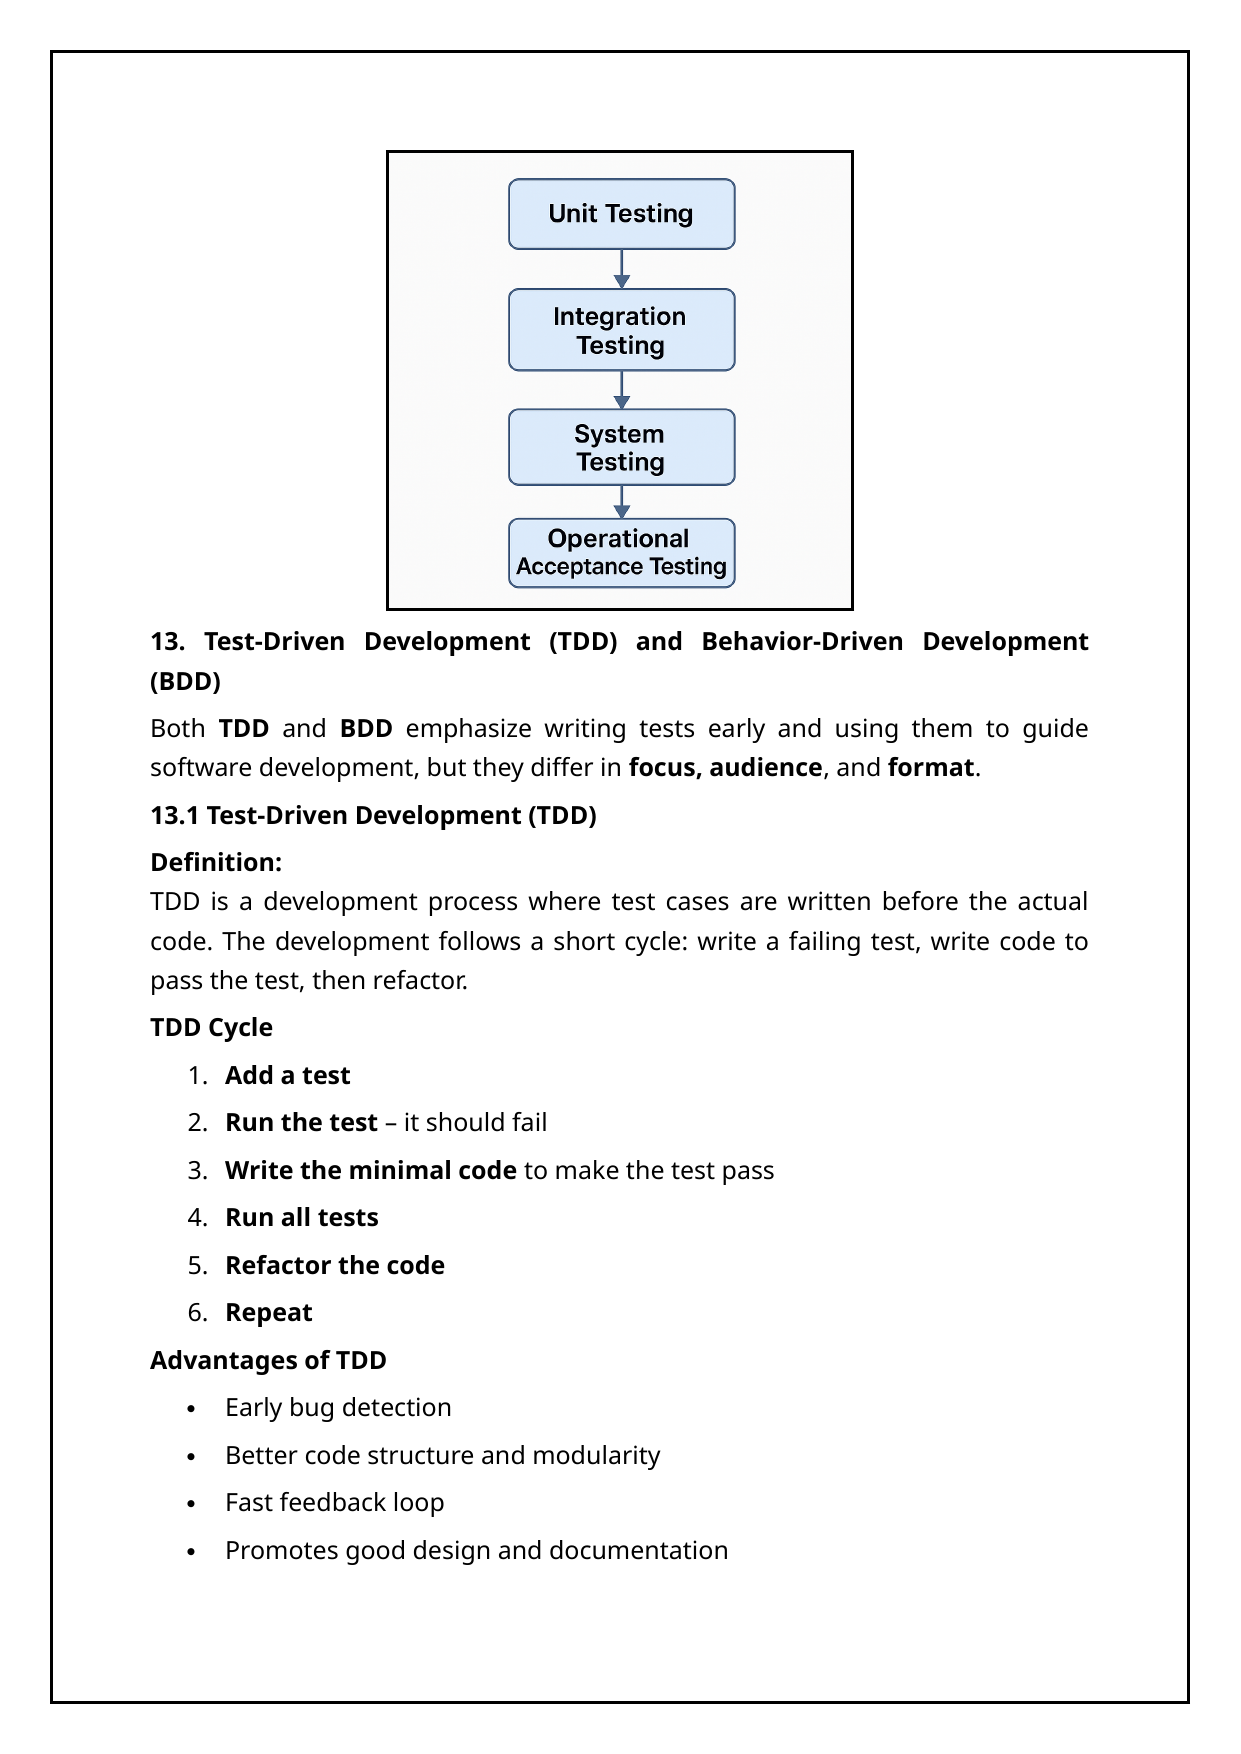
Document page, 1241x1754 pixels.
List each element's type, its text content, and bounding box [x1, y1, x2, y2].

picture [389, 153, 851, 608]
text Both TDD and BDD emphasize writing tests early and using them to guide software development, but they differ in focus, audience, and format. [150, 711, 1090, 784]
list Repeat [187, 1295, 1090, 1329]
text Definition: TDD is a development process where test cases are written before the actual code. The development follows a short cycle: write a failing test, write code to pass the test, then refactor. [150, 845, 1090, 996]
list Add a test [187, 1057, 1090, 1091]
text Advantages of TDD [150, 1342, 1090, 1376]
list Refactor the code [187, 1247, 1090, 1281]
list Run the test – it should fail [187, 1105, 1090, 1139]
list Early bug detection [187, 1390, 1090, 1424]
list Fast feedback loop [187, 1485, 1090, 1519]
list Run all tests [187, 1200, 1090, 1234]
list Promotes good design and documentation [187, 1532, 1090, 1566]
text 13. Test-Driven Development (TDD) and Behavior-Driven Development (BDD) [150, 624, 1090, 697]
list Write the minimal code to make the test pass [187, 1152, 1090, 1186]
text TDD Cycle [150, 1010, 1090, 1044]
list Better code structure and modularity [187, 1437, 1090, 1471]
text 13.1 Test-Driven Development (TDD) [150, 797, 1090, 831]
